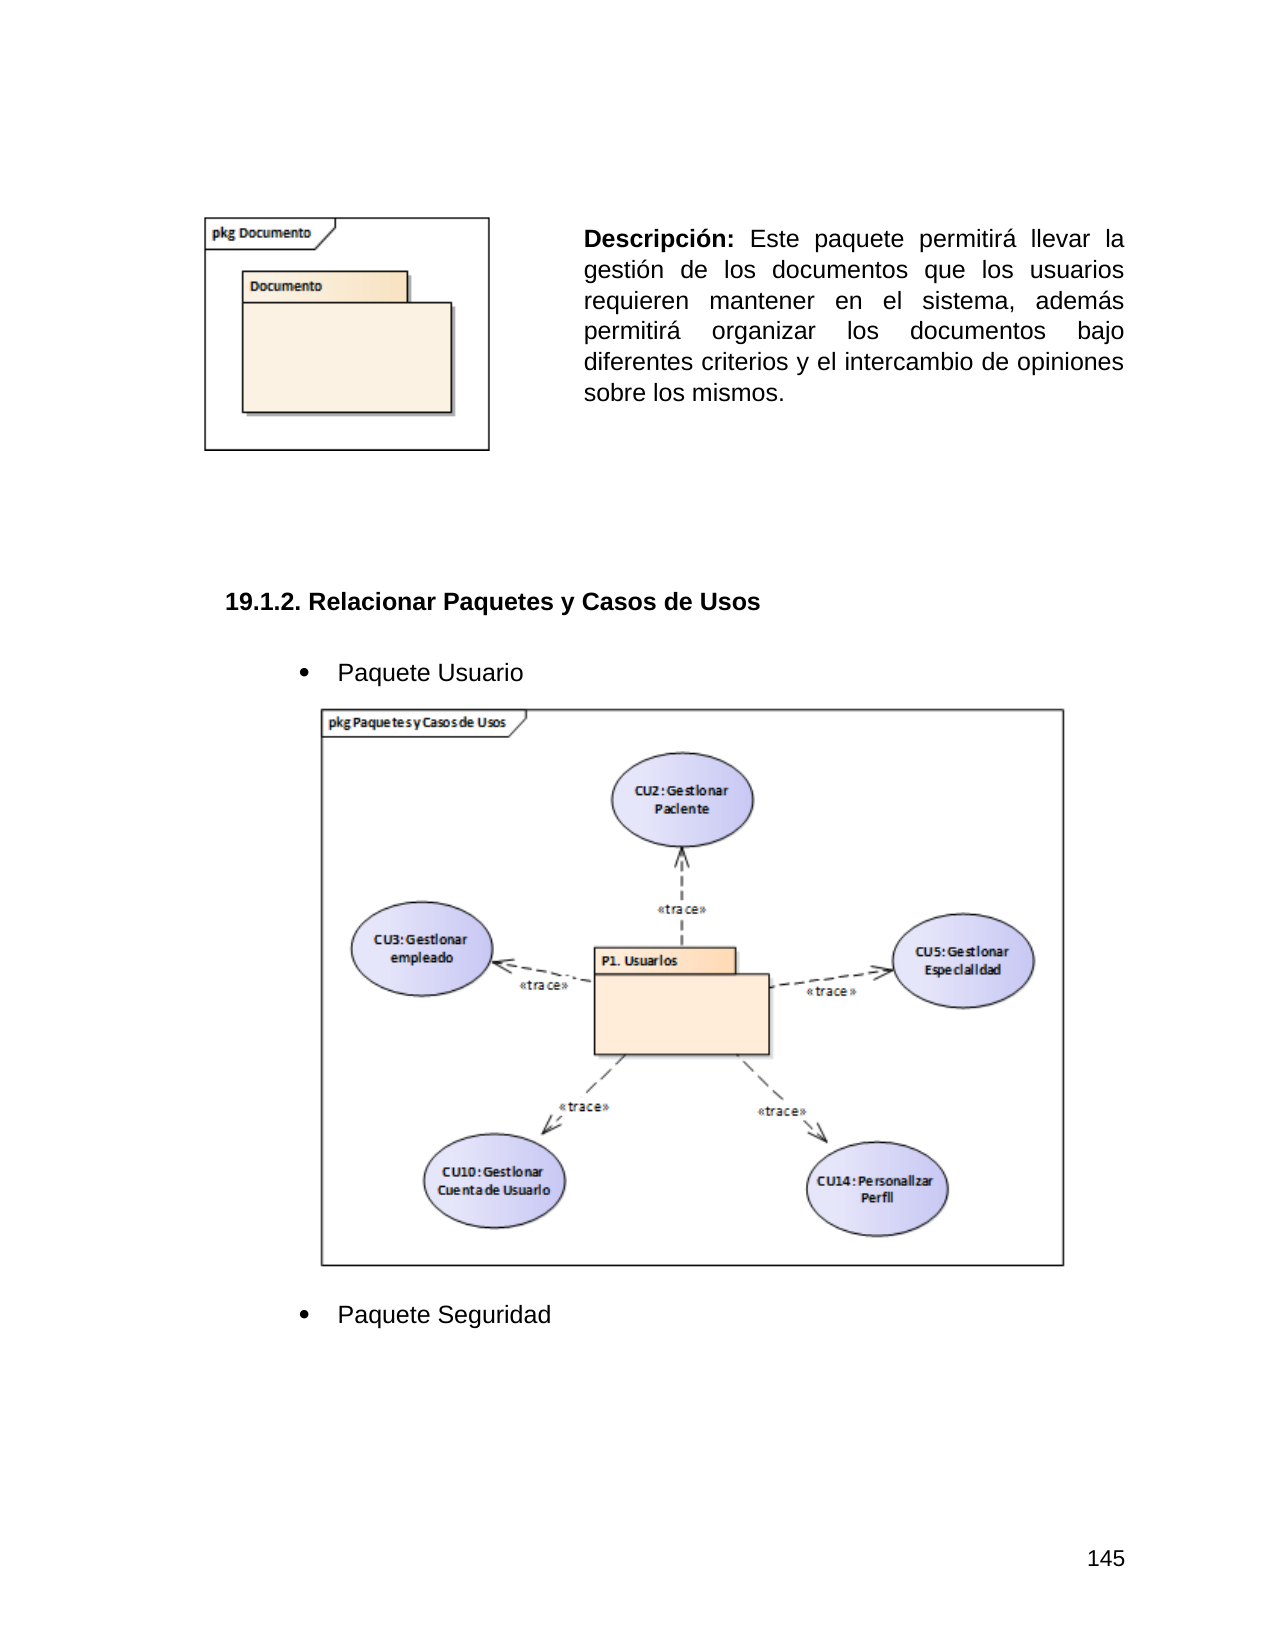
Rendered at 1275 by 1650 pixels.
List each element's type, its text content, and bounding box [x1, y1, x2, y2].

picture [203, 216, 490, 451]
subtitle 19.1.2. Relacionar Paquetes y Casos de Usos [150, 587, 1125, 616]
list Paquete Seguridad [300, 1300, 1125, 1329]
list Paquete Usuario [300, 658, 1125, 687]
text Descripción: Este paquete permitirá llevar la gestión de los documentos que los usuarios requieren mantener en el sistema, además permitirá organizar los documentos bajo diferentes criterios y el intercambio de opiniones sobre los mismos. [490, 224, 1125, 407]
